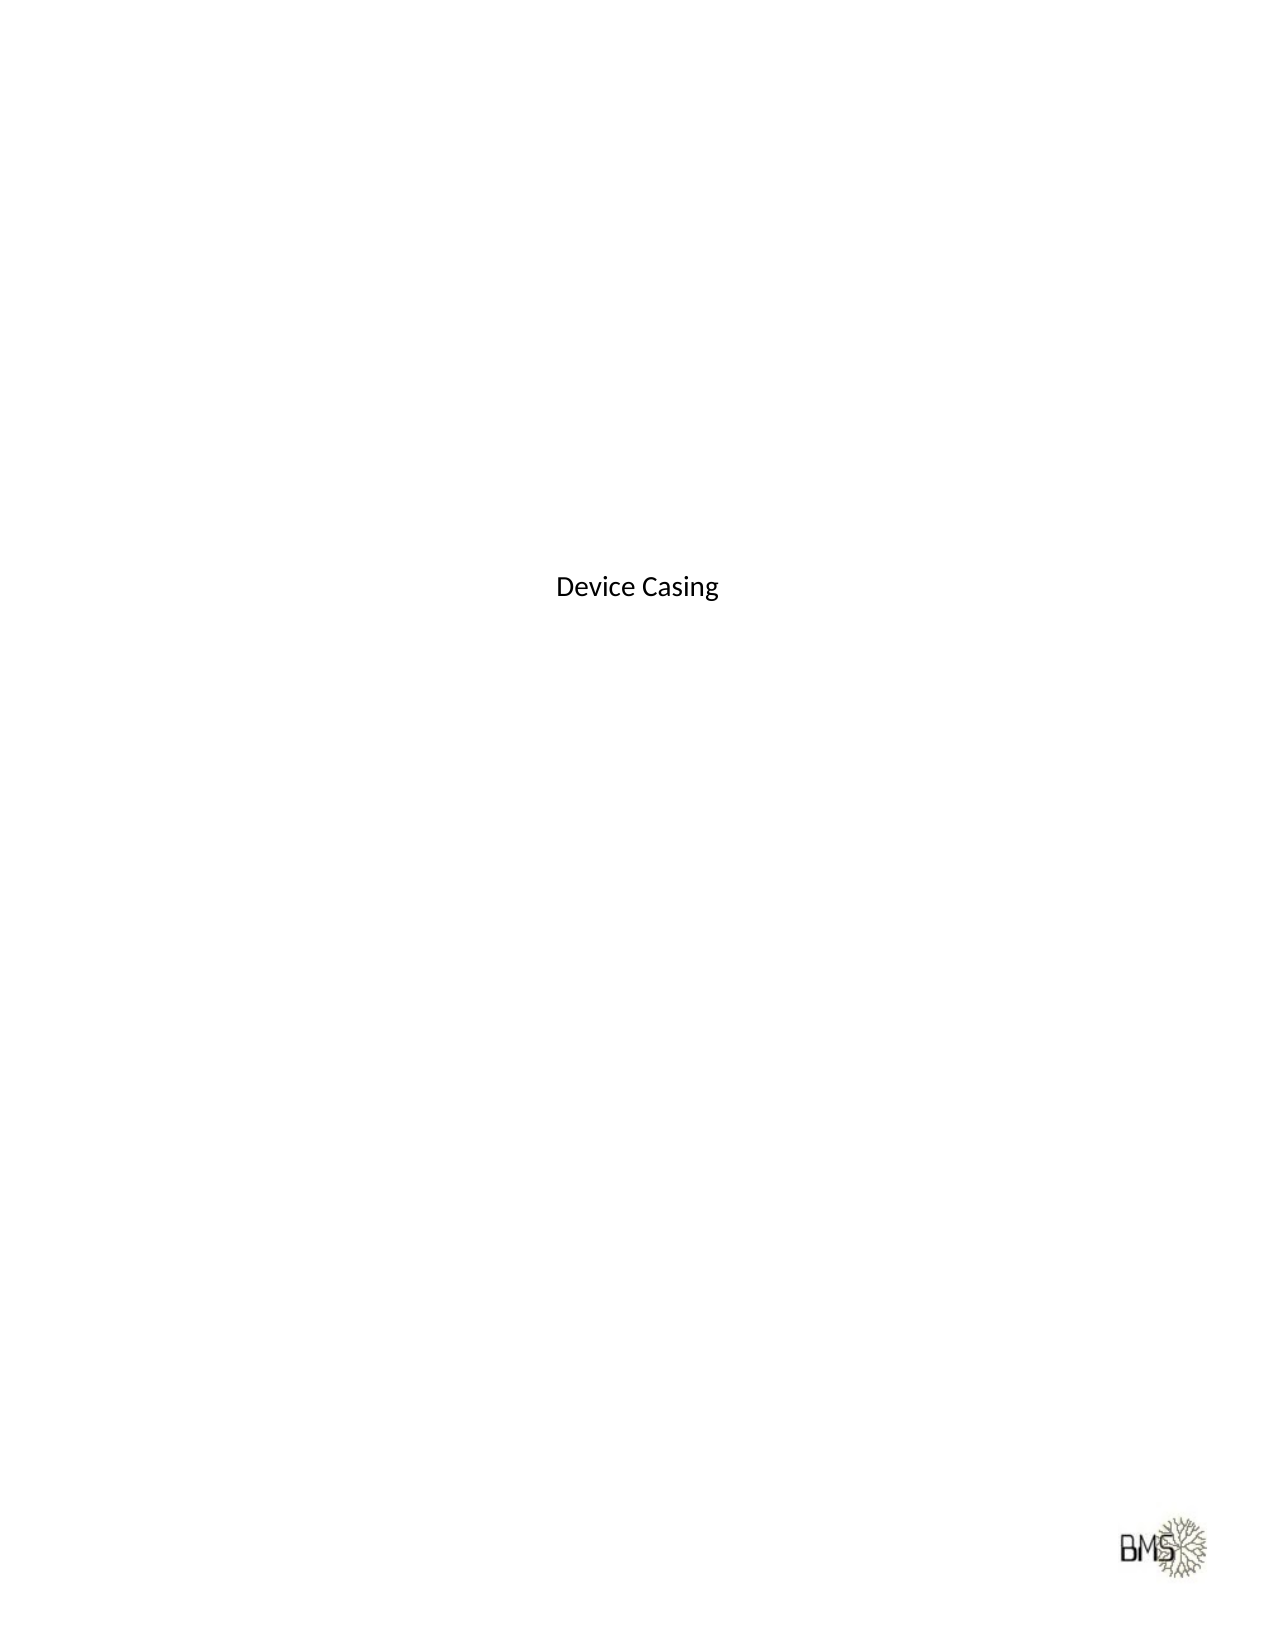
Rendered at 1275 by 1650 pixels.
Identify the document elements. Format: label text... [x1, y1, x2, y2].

text Device Casing [177, 568, 1098, 603]
picture [1116, 1502, 1207, 1593]
